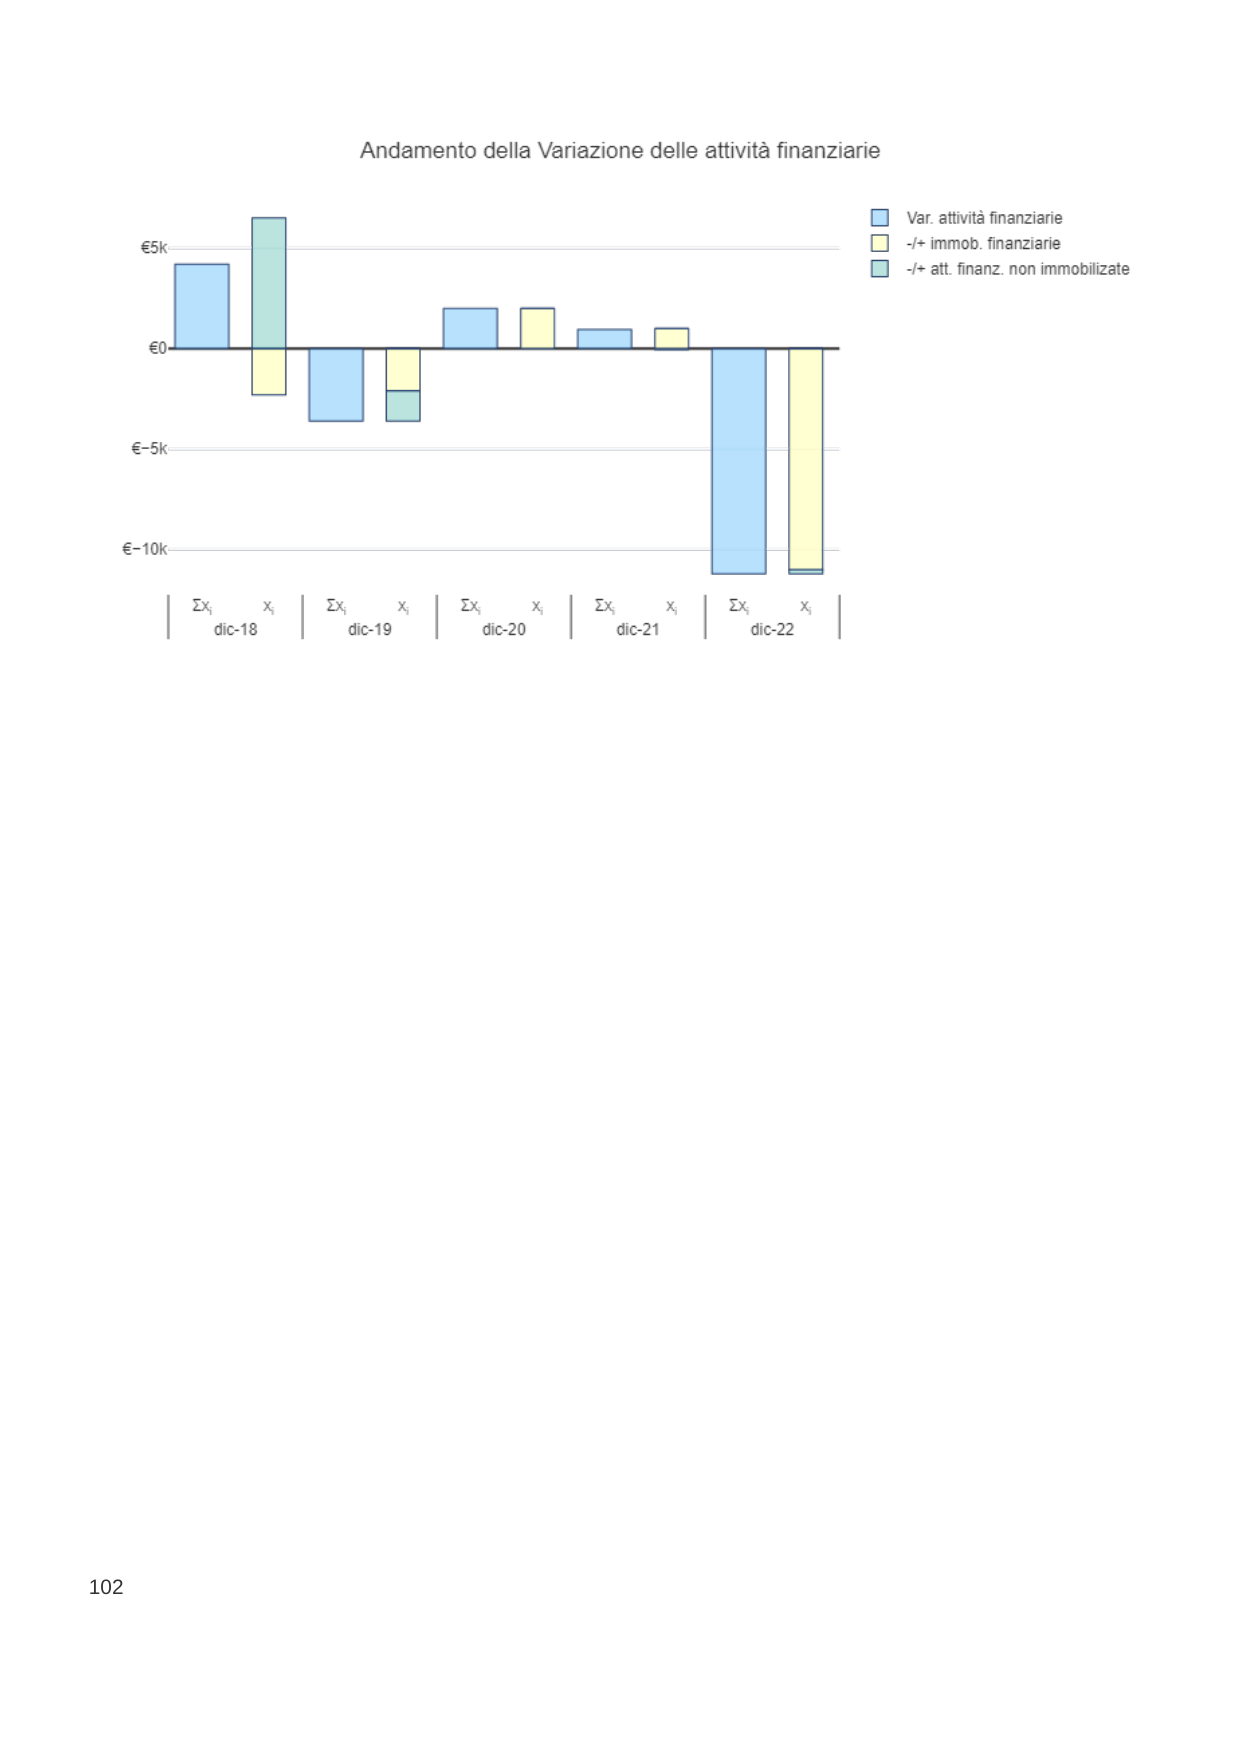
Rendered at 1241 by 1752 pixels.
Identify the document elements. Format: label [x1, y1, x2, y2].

picture [88, 118, 1152, 654]
